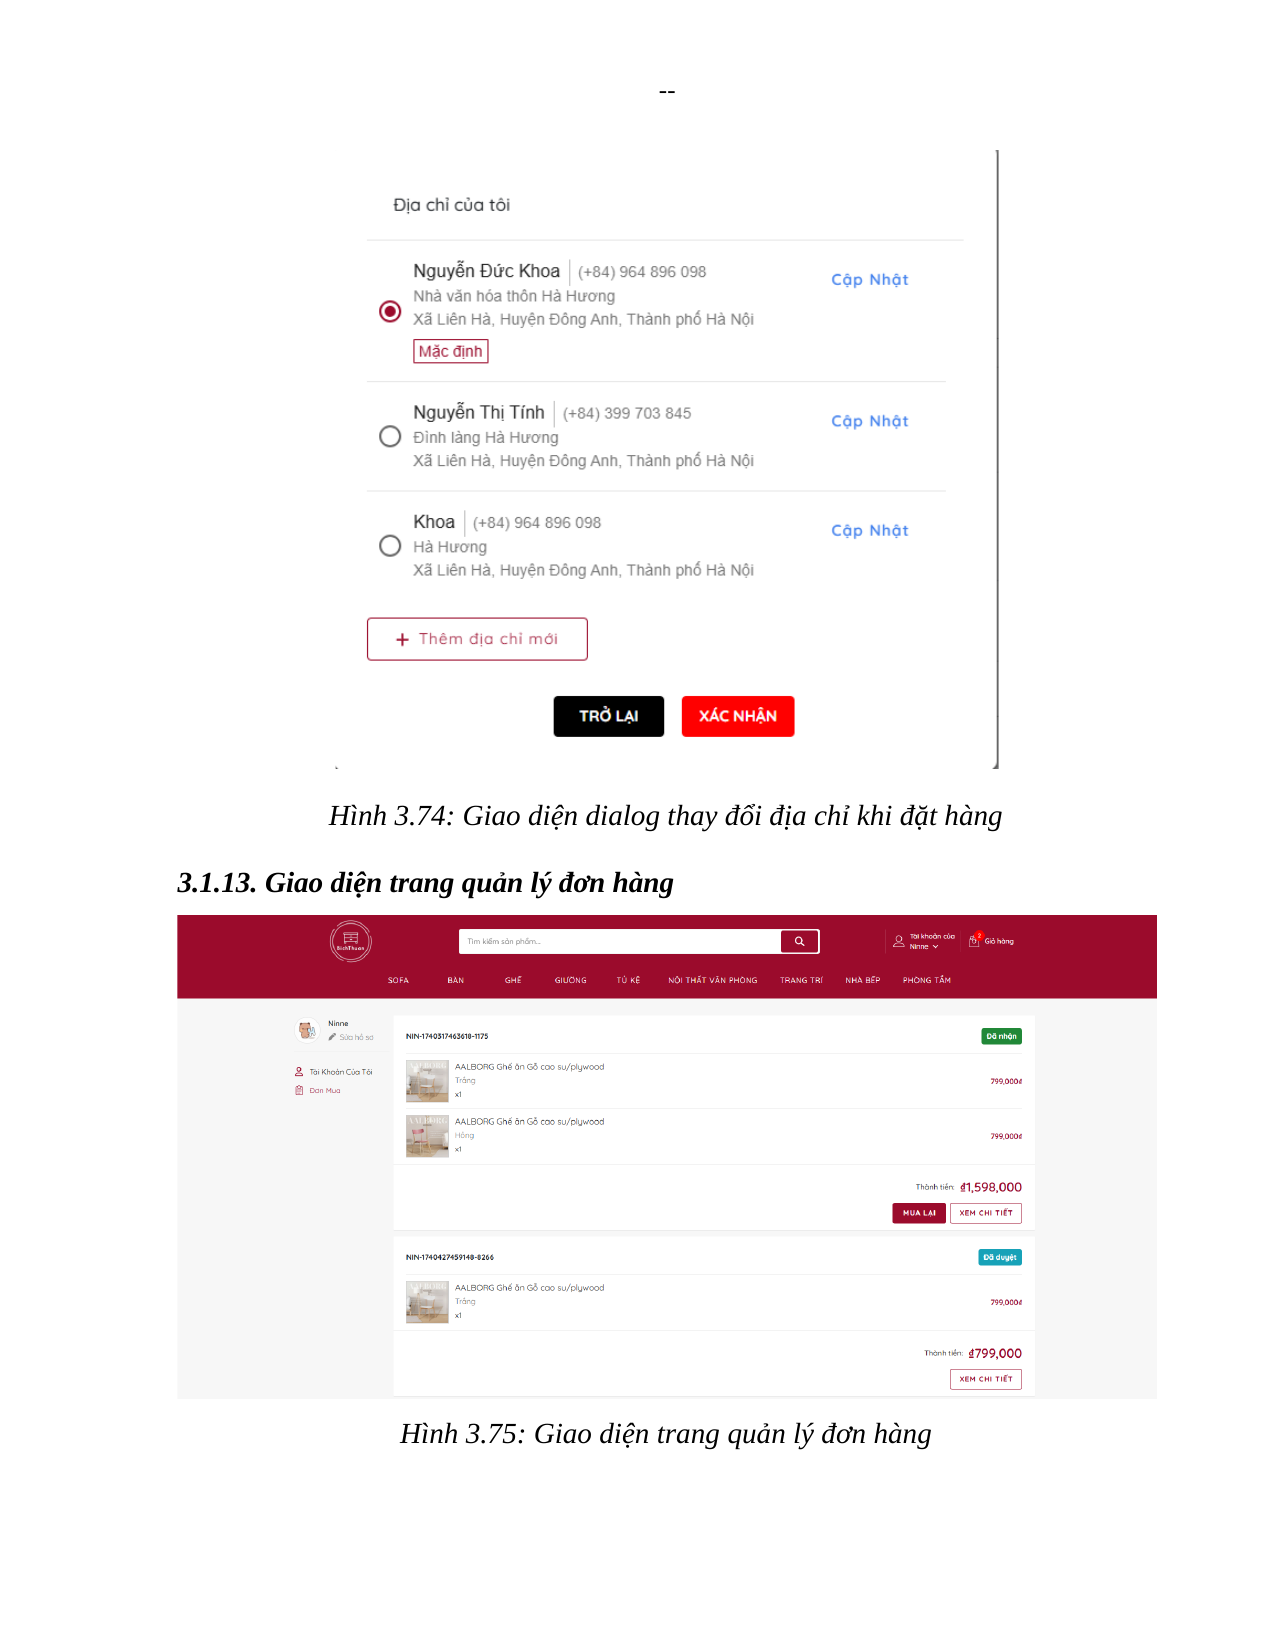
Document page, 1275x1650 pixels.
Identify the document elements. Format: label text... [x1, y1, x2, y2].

picture [335, 150, 999, 769]
subtitle Giao diện trang quản lý đơn hàng [177, 865, 1157, 898]
picture [177, 915, 1157, 1399]
